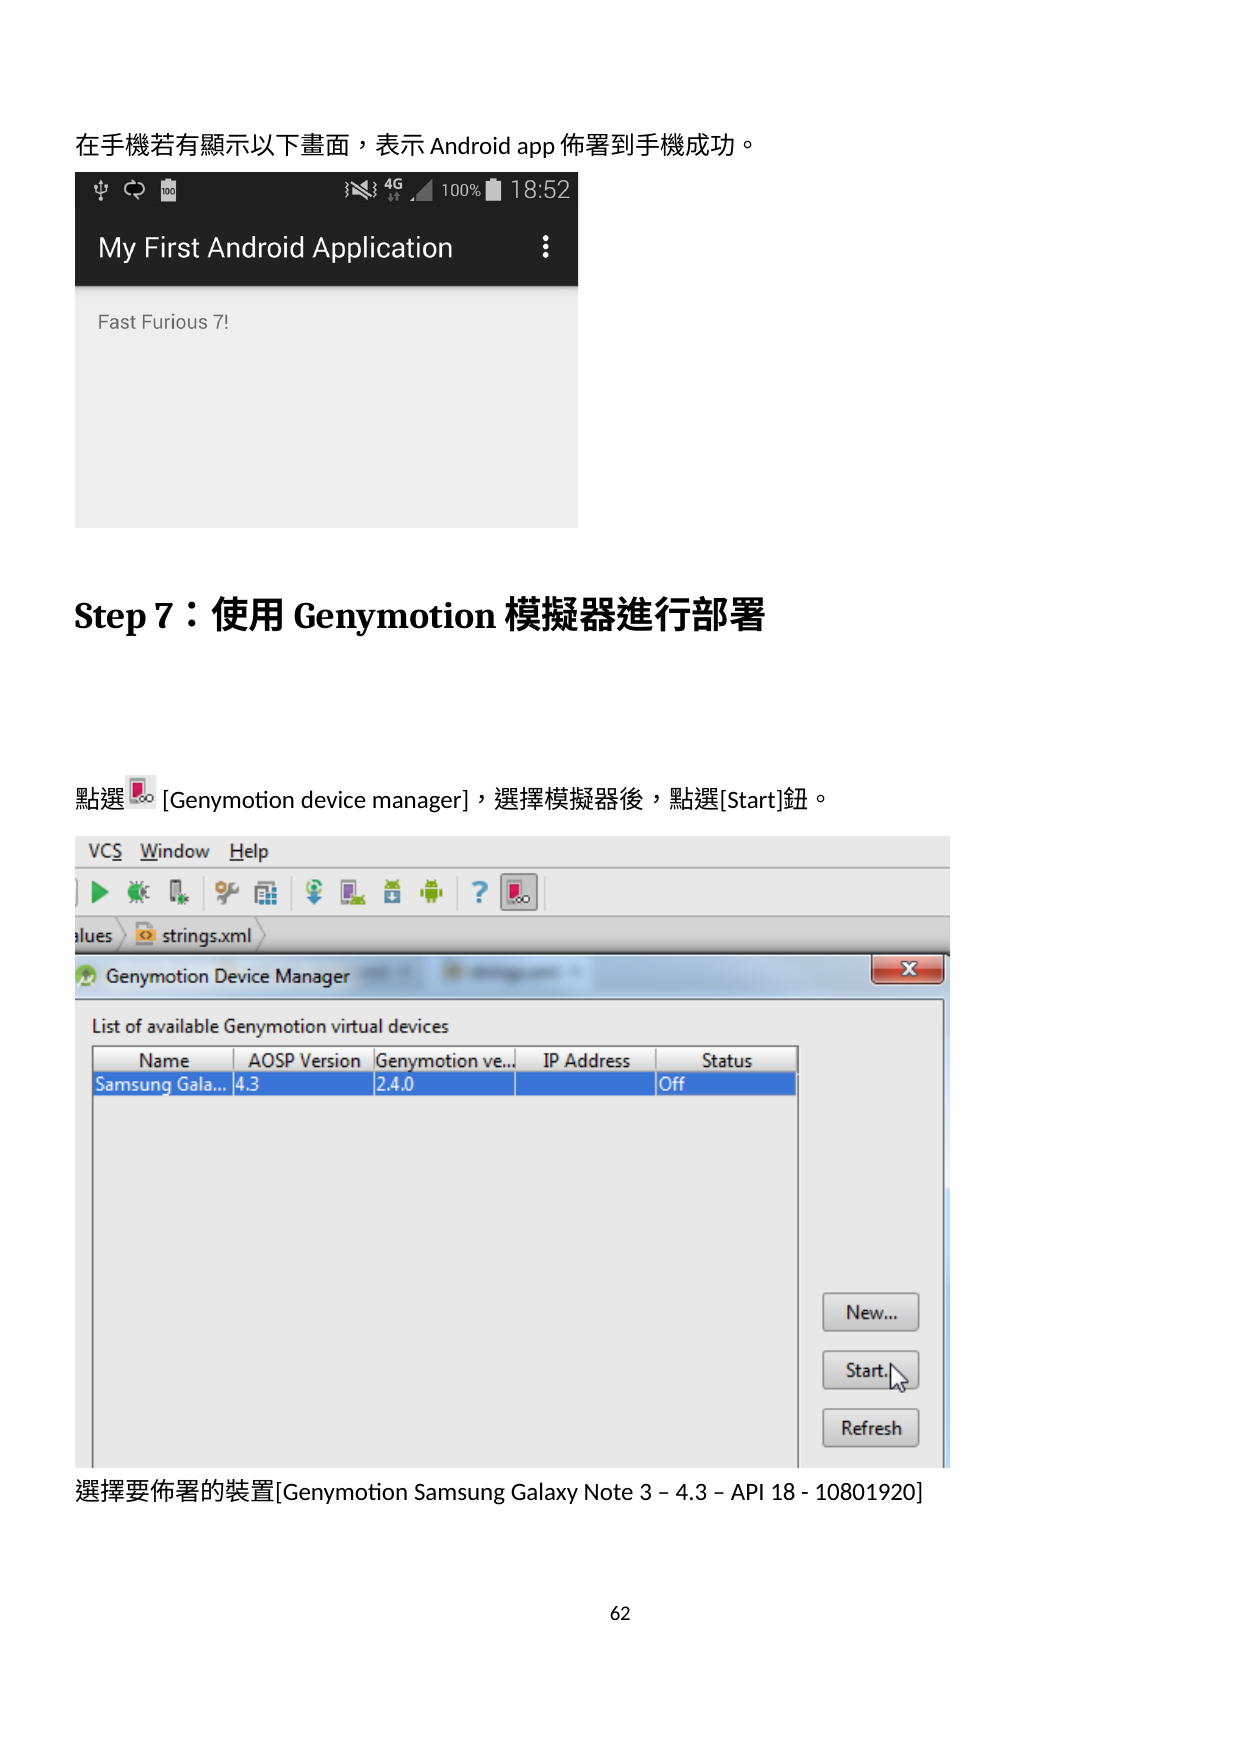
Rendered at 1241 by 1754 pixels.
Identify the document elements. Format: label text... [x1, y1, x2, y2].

text 在手機若有顯示以下畫面，表示Android app佈署到手機成功。 [75, 125, 1165, 162]
text 選擇要佈署的裝置[Genymotion Samsung Galaxy Note 3 – 4.3 – API 18 - 10801920] [75, 1471, 1165, 1508]
subtitle Step 7：使用Genymotion模擬器進行部署 [75, 575, 1165, 650]
text 點選 [Genymotion device manager]，選擇模擬器後，點選[Start]鈕。 [75, 758, 1165, 833]
picture [75, 172, 579, 528]
picture [125, 775, 157, 809]
picture [75, 836, 951, 1468]
